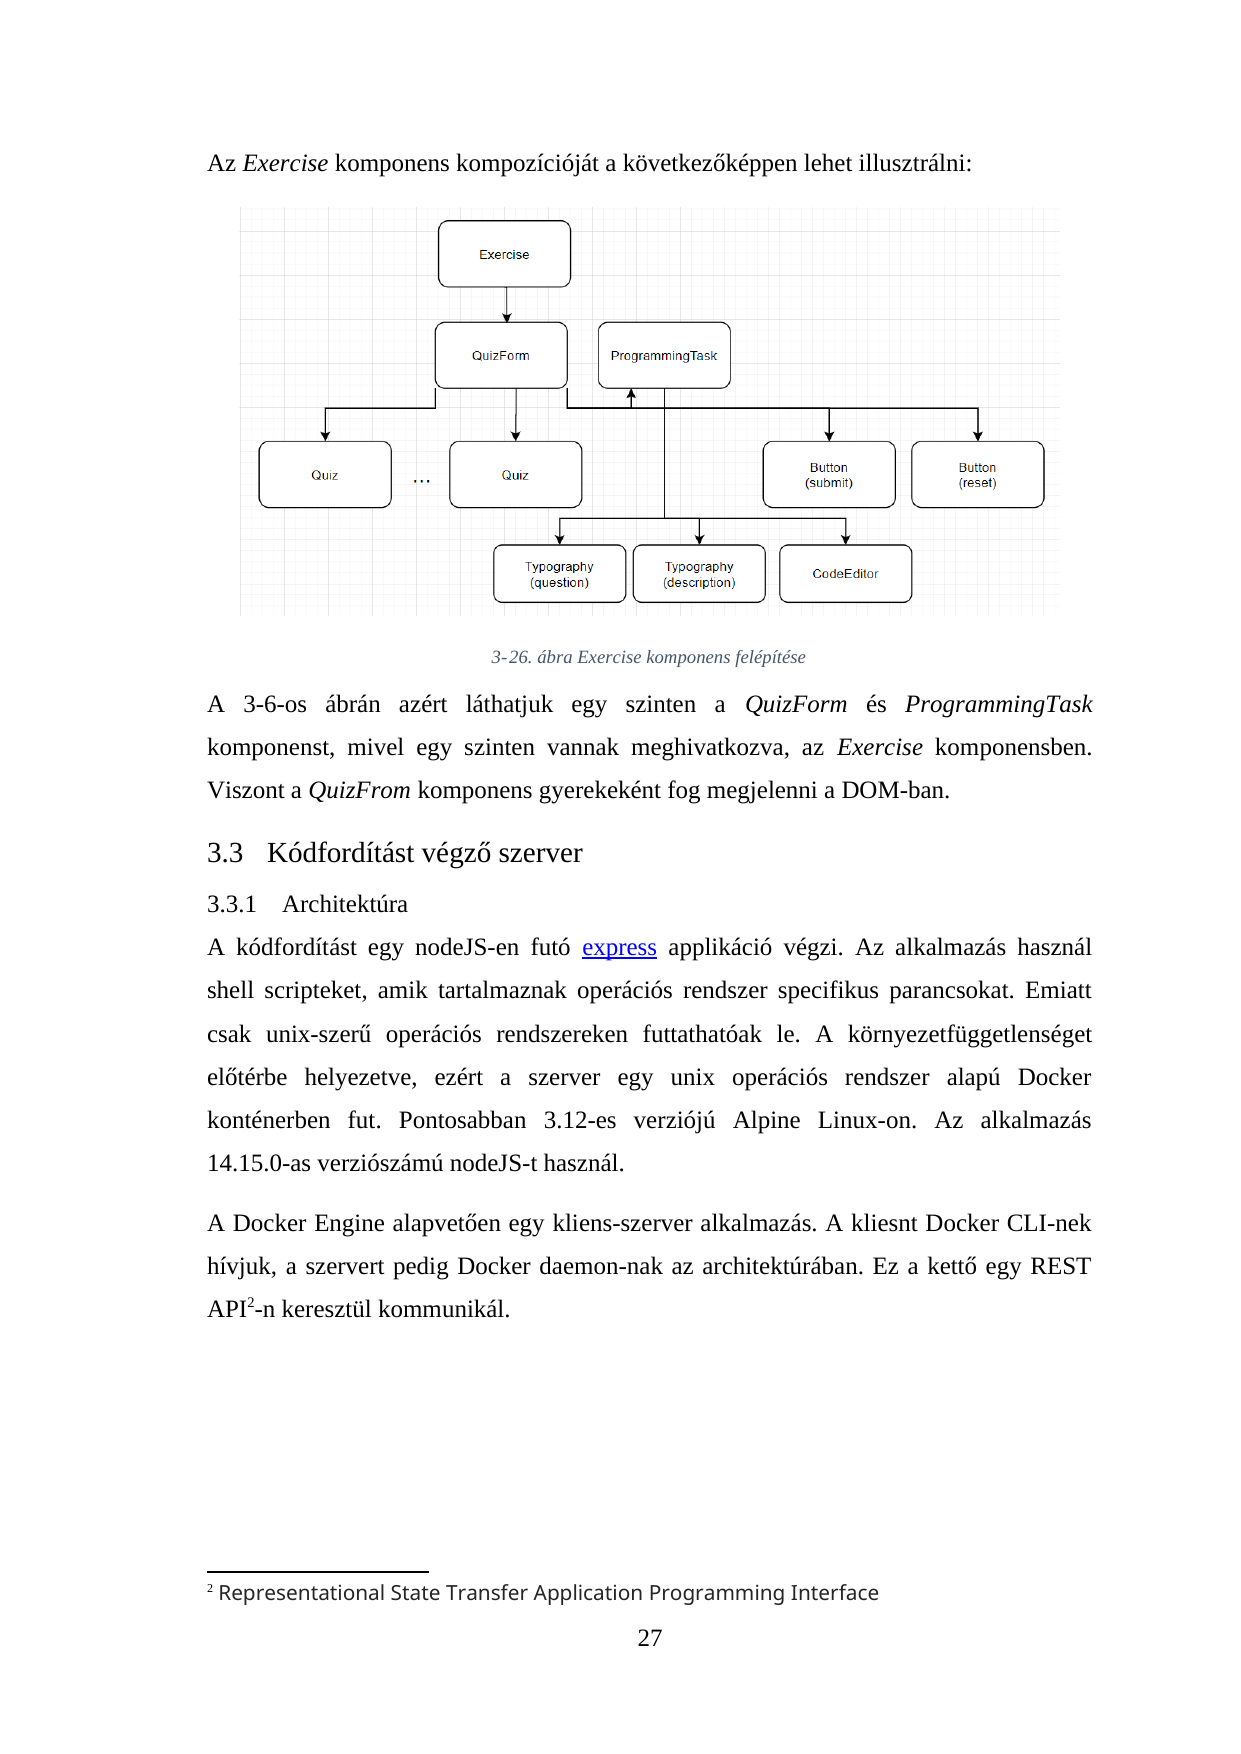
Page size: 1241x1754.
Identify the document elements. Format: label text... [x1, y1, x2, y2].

picture [239, 207, 1060, 616]
text A 3-6-os ábrán azért láthatjuk egy szinten a QuizForm és ProgrammingTask komponenst, mivel egy szinten vannak meghivatkozva, az Exercise komponensben. Viszont a QuizFrom komponens gyerekeként fog megjelenni a DOM-ban. [207, 689, 1092, 804]
subtitle Kódfordítást végző szerver [207, 835, 1092, 868]
text A kódfordítást egy nodeJS-en futó express applikáció végzi. Az alkalmazás használ shell scripteket, amik tartalmaznak operációs rendszer specifikus parancsokat. Emiatt csak unix-szerű operációs rendszereken futtathatóak le. A környezetfüggetlenséget előtérbe helyezetve, ezért a szerver egy unix operációs rendszer alapú Docker konténerben fut. Pontosabban 3.12-es verziójú Alpine Linux-on. Az alkalmazás 14.15.0-as verziószámú nodeJS-t használ. [207, 932, 1092, 1177]
text A Docker Engine alapvetően egy kliens-szerver alkalmazás. A kliesnt Docker CLI-nek hívjuk, a szervert pedig Docker daemon-nak az architektúrában. Ez a kettő egy REST API-n keresztül kommunikál. [207, 1208, 1092, 1323]
subtitle Architektúra [207, 889, 1092, 918]
text Az Exercise komponens kompozícióját a következőképpen lehet illusztrálni: [207, 148, 1092, 176]
